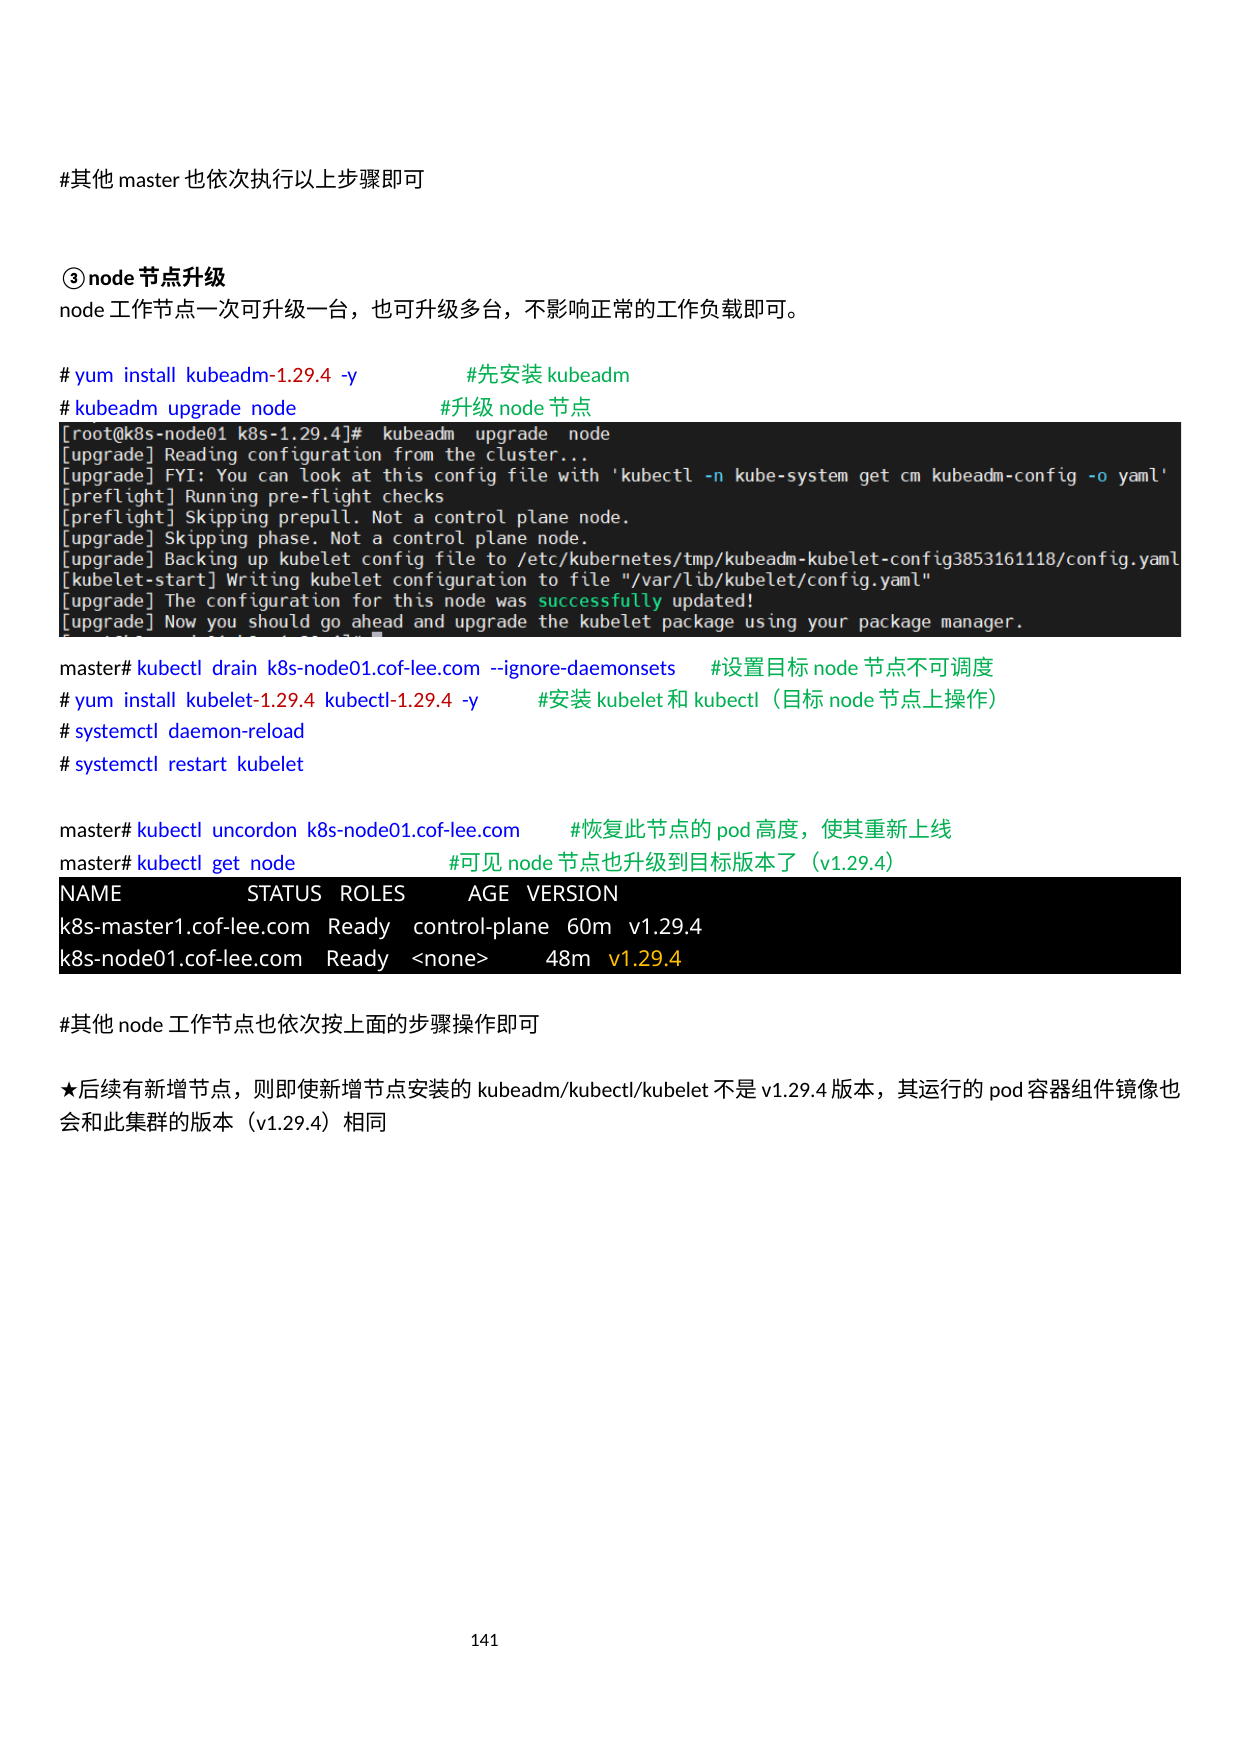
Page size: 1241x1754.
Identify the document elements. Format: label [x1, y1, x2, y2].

picture [59, 422, 1182, 637]
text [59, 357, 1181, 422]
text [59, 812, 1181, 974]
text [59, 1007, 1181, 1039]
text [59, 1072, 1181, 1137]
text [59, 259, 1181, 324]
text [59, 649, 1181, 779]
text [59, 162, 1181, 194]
